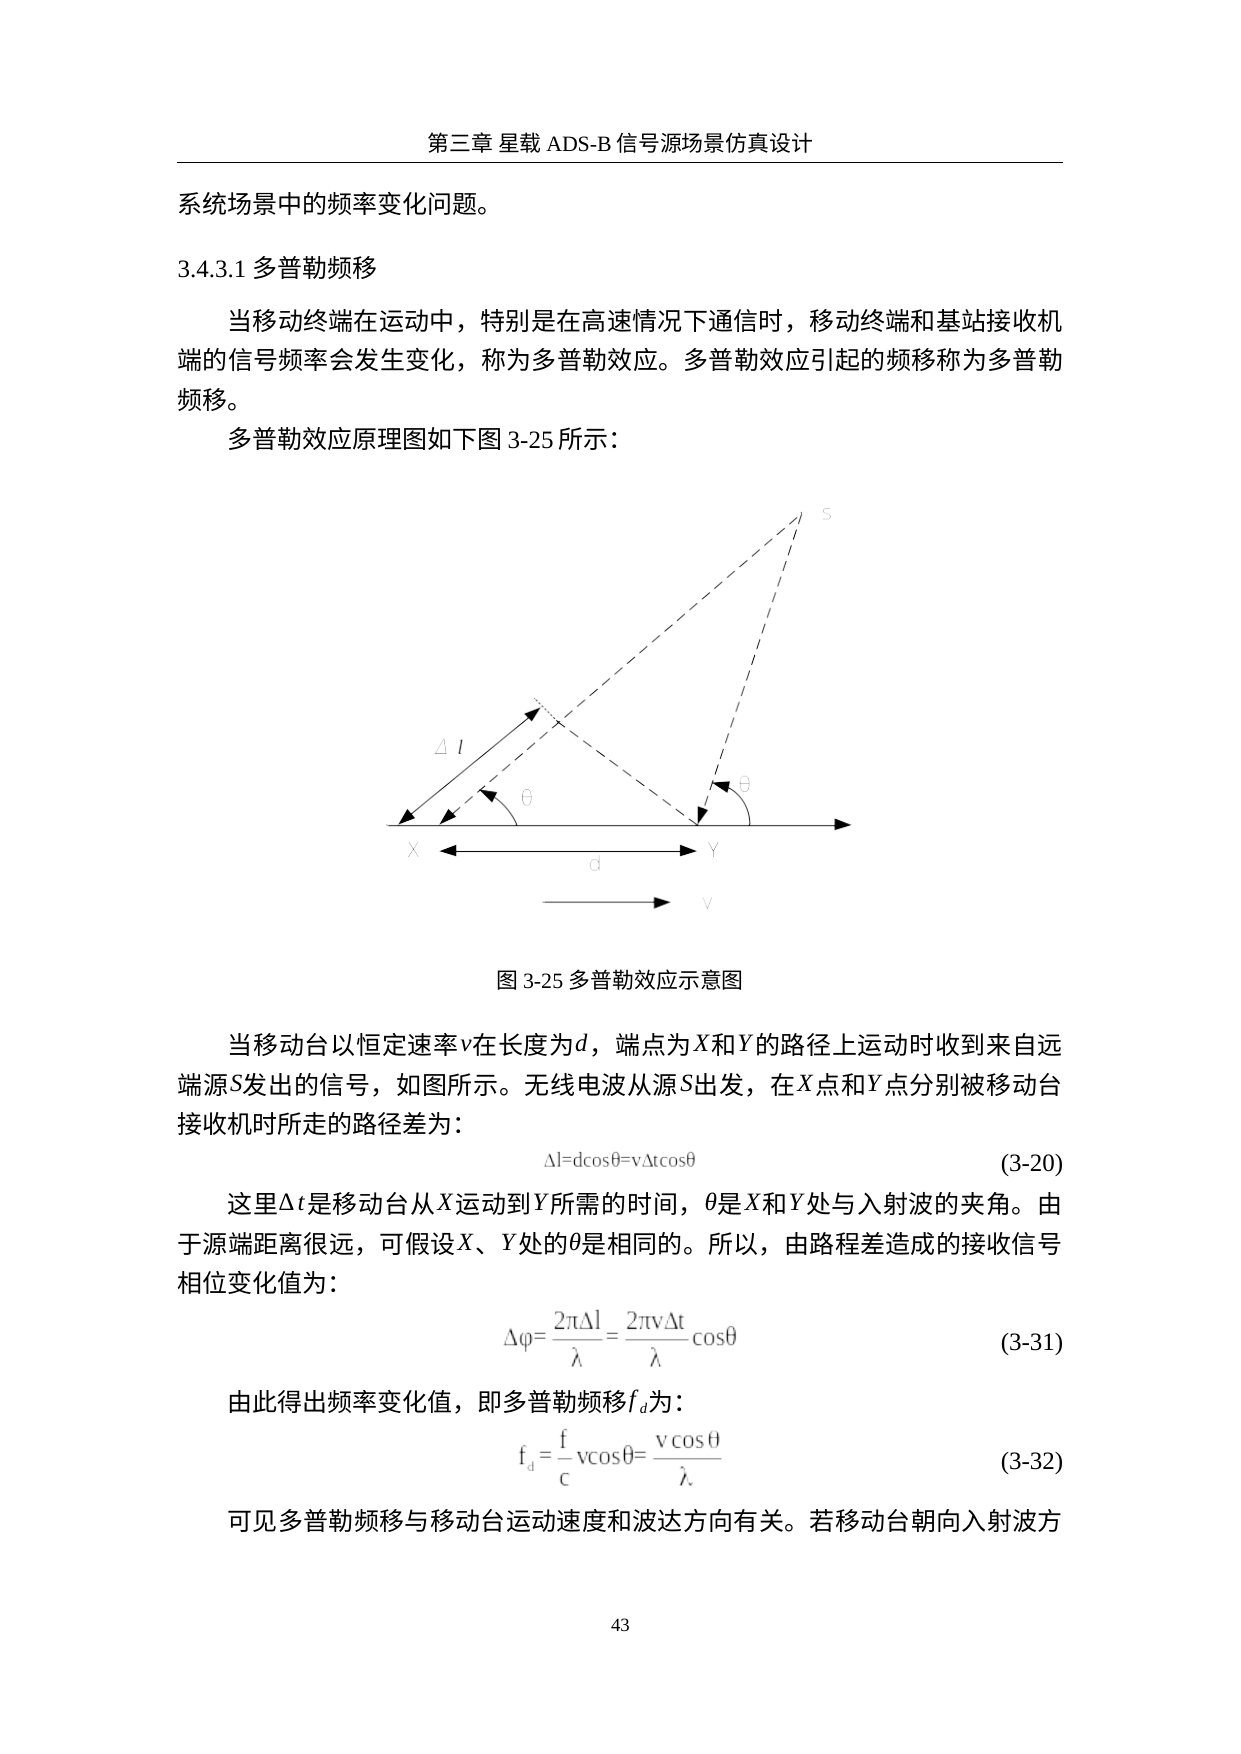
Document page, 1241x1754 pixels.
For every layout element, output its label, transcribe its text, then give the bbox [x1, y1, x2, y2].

text 当移动终端在运动中，特别是在高速情况下通信时，移动终端和基站接收机端的信号频率会发生变化，称为多普勒效应。多普勒效应引起的频移称为多普勒频移。 [177, 299, 1063, 418]
text 多普勒效应原理图如下图3-25所示： [177, 418, 1063, 458]
text (3-31) [177, 1302, 1063, 1381]
text 当移动台以恒定速率在长度为，端点为和的路径上运动时收到来自远端源发出的信号，如图所示。无线电波从源出发，在点和点分别被移动台接收机时所走的路径差为： [177, 1024, 1063, 1143]
text 这里是移动台从运动到所需的时间，是和处与入射波的夹角。由于源端距离很远，可假设、处的是相同的。所以，由路程差造成的接收信号相位变化值为： [177, 1183, 1063, 1302]
text 3.4.3.1 多普勒频移 [177, 247, 1063, 287]
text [177, 1500, 1063, 1540]
text 图3-25 多普勒效应示意图 [177, 959, 1063, 999]
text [177, 182, 1063, 222]
text (3-20) [177, 1143, 1063, 1183]
text 由此得出频率变化值，即多普勒频移为： [177, 1381, 1063, 1421]
text (3-32) [177, 1421, 1063, 1500]
